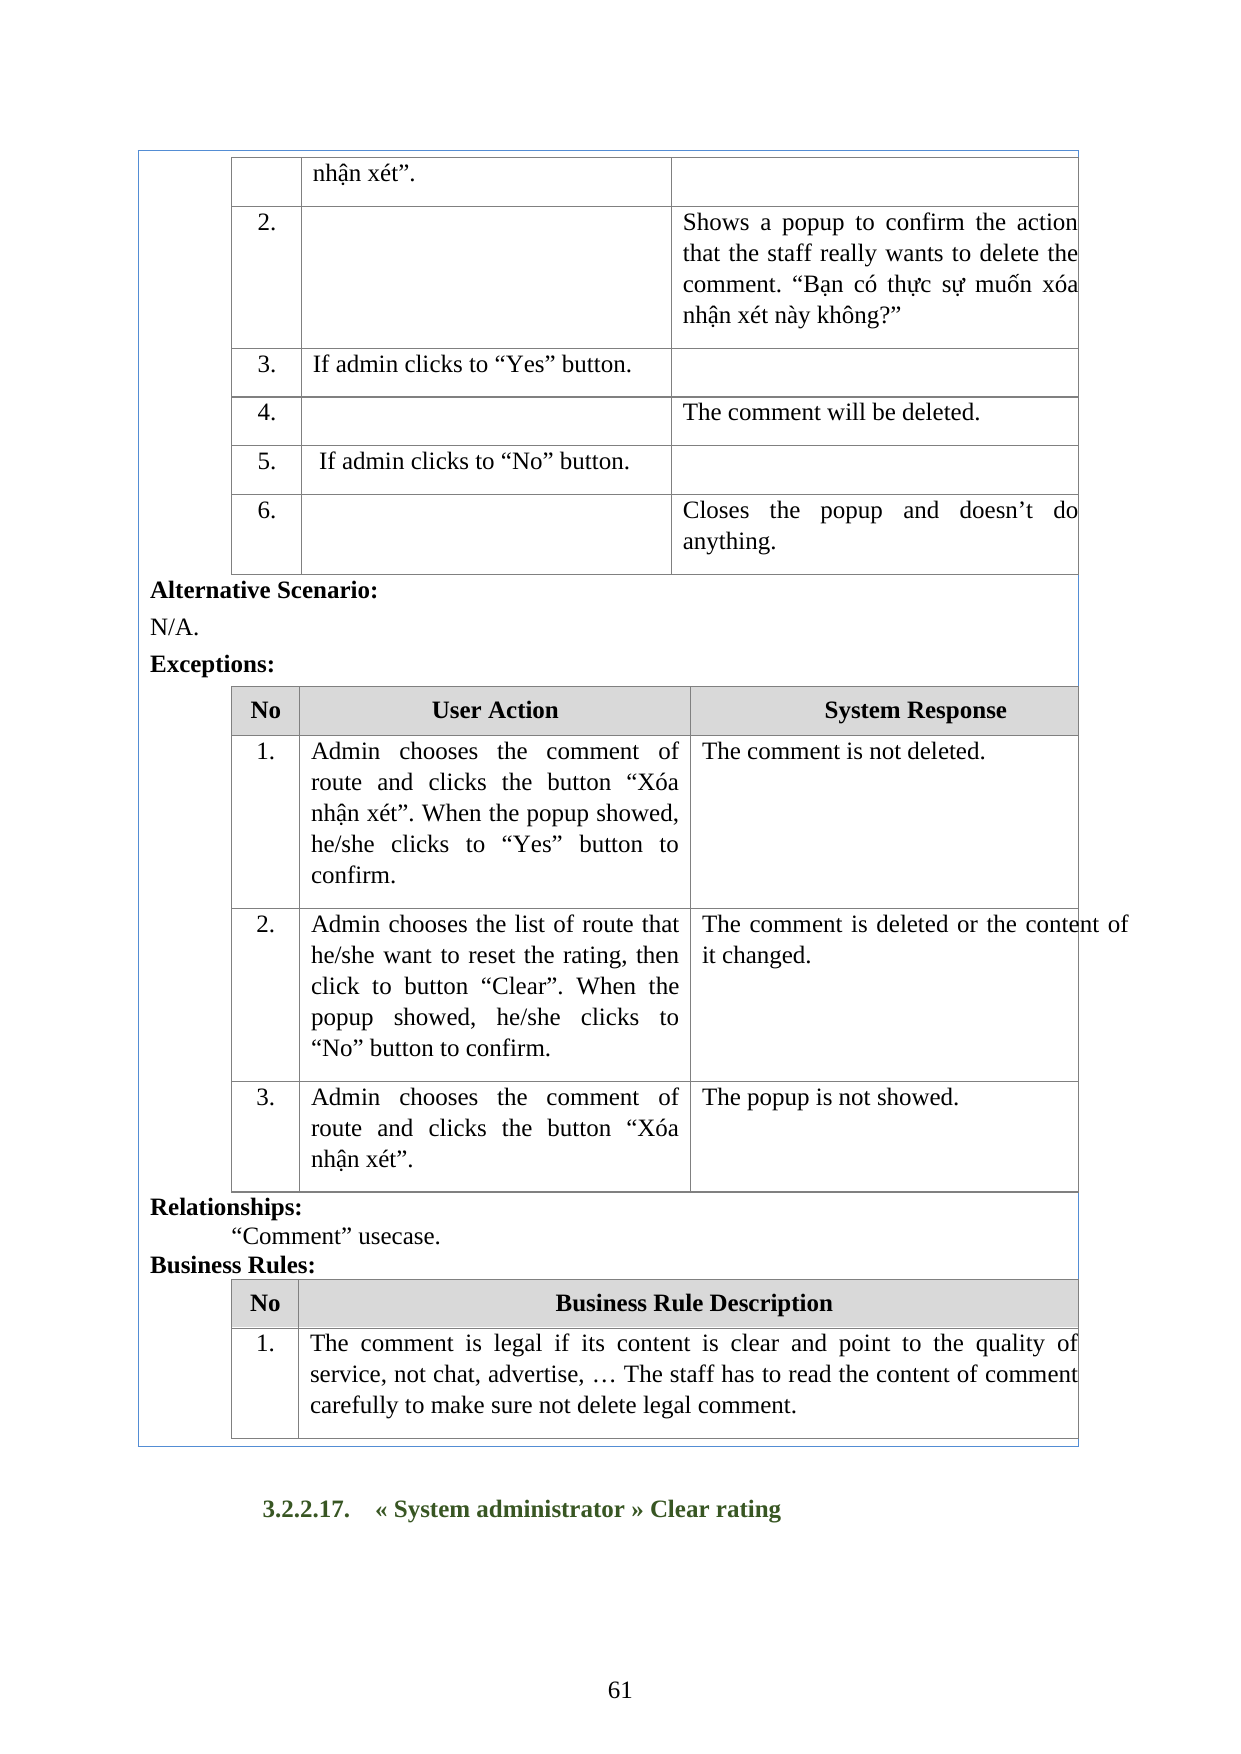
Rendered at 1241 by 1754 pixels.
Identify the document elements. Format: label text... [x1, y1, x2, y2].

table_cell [139, 151, 1078, 1446]
subtitle « System administrator » Clear rating [262, 1494, 1090, 1523]
